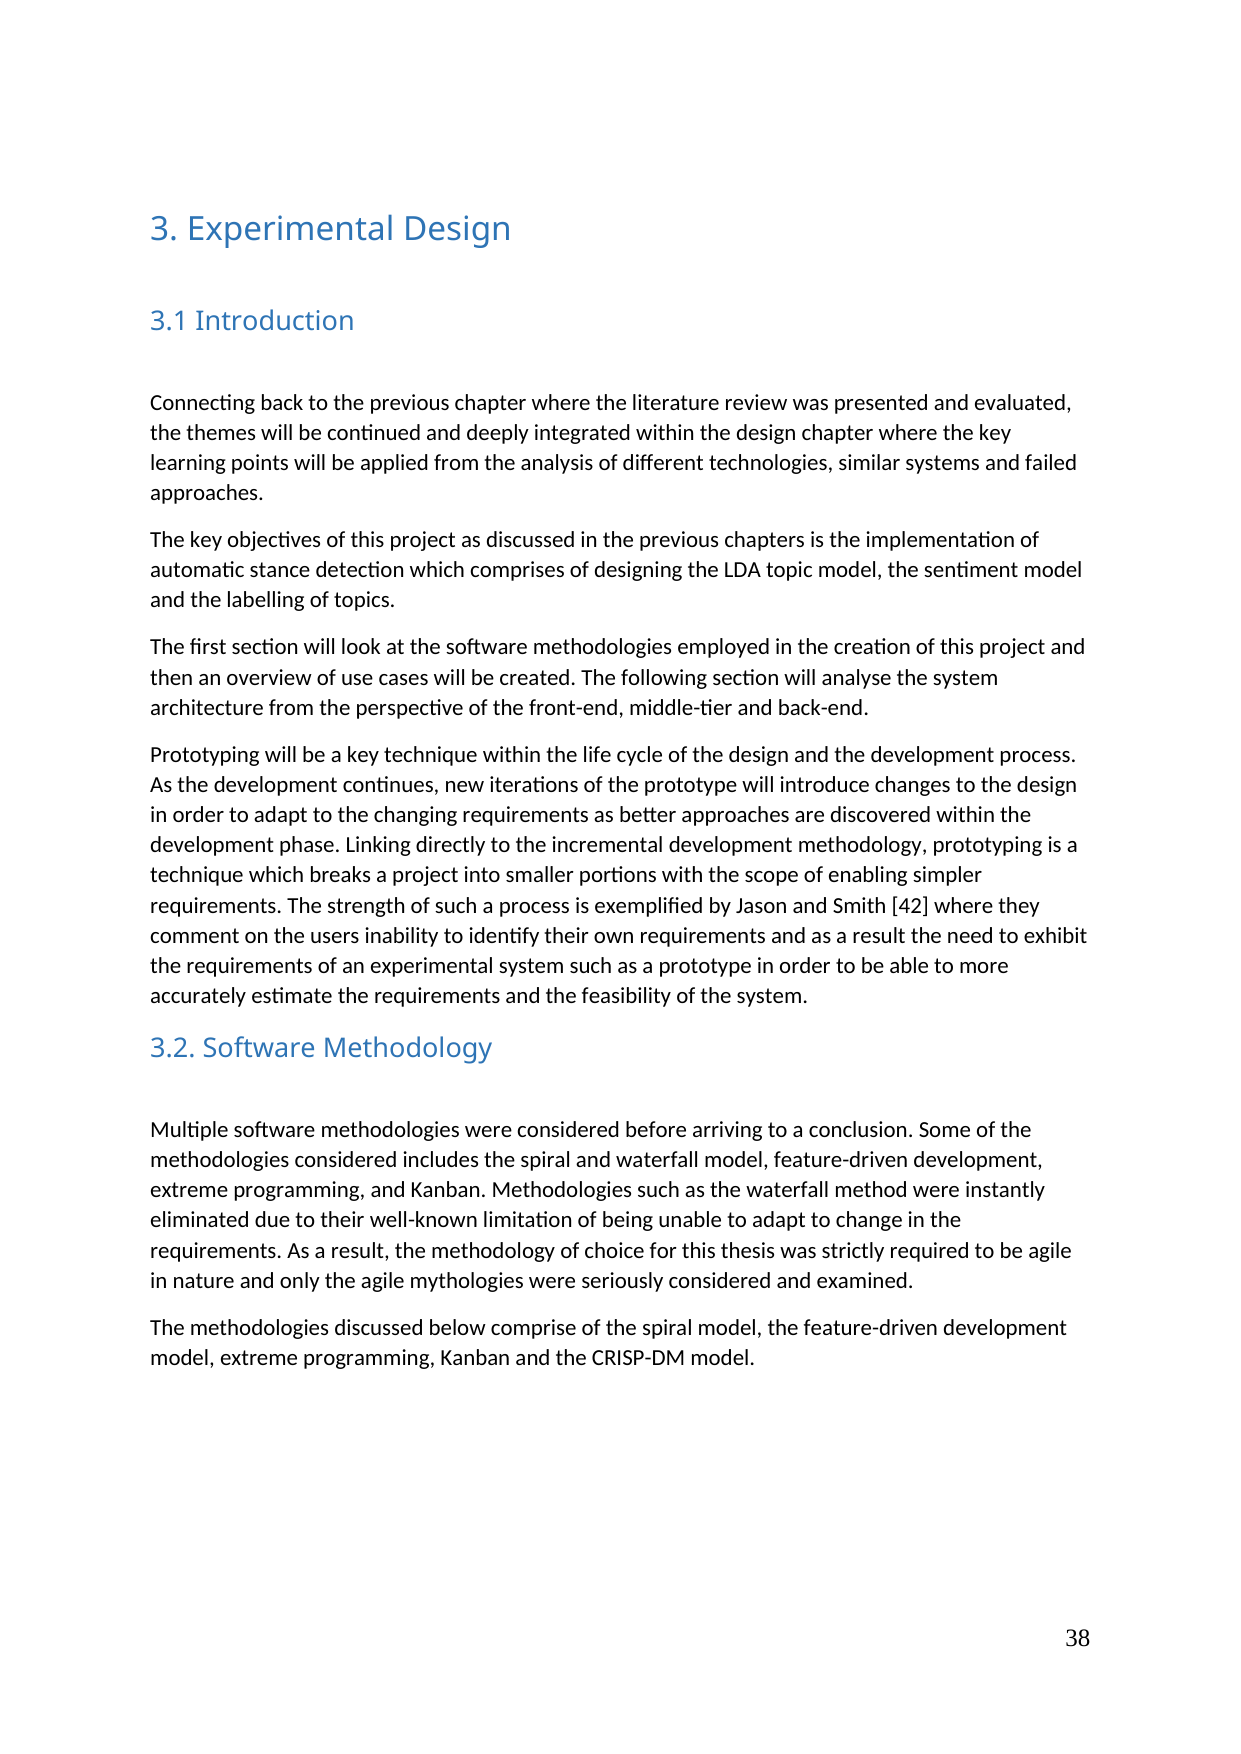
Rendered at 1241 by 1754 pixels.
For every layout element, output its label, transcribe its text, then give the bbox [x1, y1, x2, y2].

subtitle 3.1 Introduction [150, 301, 1090, 338]
text The first section will look at the software methodologies employed in the creation of this project and then an overview of use cases will be created. The following section will analyse the system architecture from the perspective of the front-end, middle-tier and back-end. [150, 632, 1090, 721]
text The key objectives of this project as discussed in the previous chapters is the implementation of automatic stance detection which comprises of designing the LDA topic model, the sentiment model and the labelling of topics. [150, 525, 1090, 614]
subtitle 3. Experimental Design [150, 205, 1090, 251]
subtitle 3.2. Software Methodology [150, 1028, 1090, 1065]
text Connecting back to the previous chapter where the literature review was presented and evaluated, the themes will be continued and deeply integrated within the design chapter where the key learning points will be applied from the analysis of different technologies, similar systems and failed approaches. [150, 388, 1090, 506]
text Multiple software methodologies were considered before arriving to a conclusion. Some of the methodologies considered includes the spiral and waterfall model, feature-driven development, extreme programming, and Kanban. Methodologies such as the waterfall method were instantly eliminated due to their well-known limitation of being unable to adapt to change in the requirements. As a result, the methodology of choice for this thesis was strictly required to be agile in nature and only the agile mythologies were seriously considered and examined. [150, 1115, 1090, 1294]
text The methodologies discussed below comprise of the spiral model, the feature-driven development model, extreme programming, Kanban and the CRISP-DM model. [150, 1313, 1090, 1371]
text Prototyping will be a key technique within the life cycle of the design and the development process. As the development continues, new iterations of the prototype will introduce changes to the design in order to adapt to the changing requirements as better approaches are discovered within the development phase. Linking directly to the incremental development methodology, prototyping is a technique which breaks a project into smaller portions with the scope of enabling simpler requirements. The strength of such a process is exemplified by Jason and Smith [42] where they comment on the users inability to identify their own requirements and as a result the need to exhibit the requirements of an experimental system such as a prototype in order to be able to more accurately estimate the requirements and the feasibility of the system. [150, 740, 1090, 1009]
